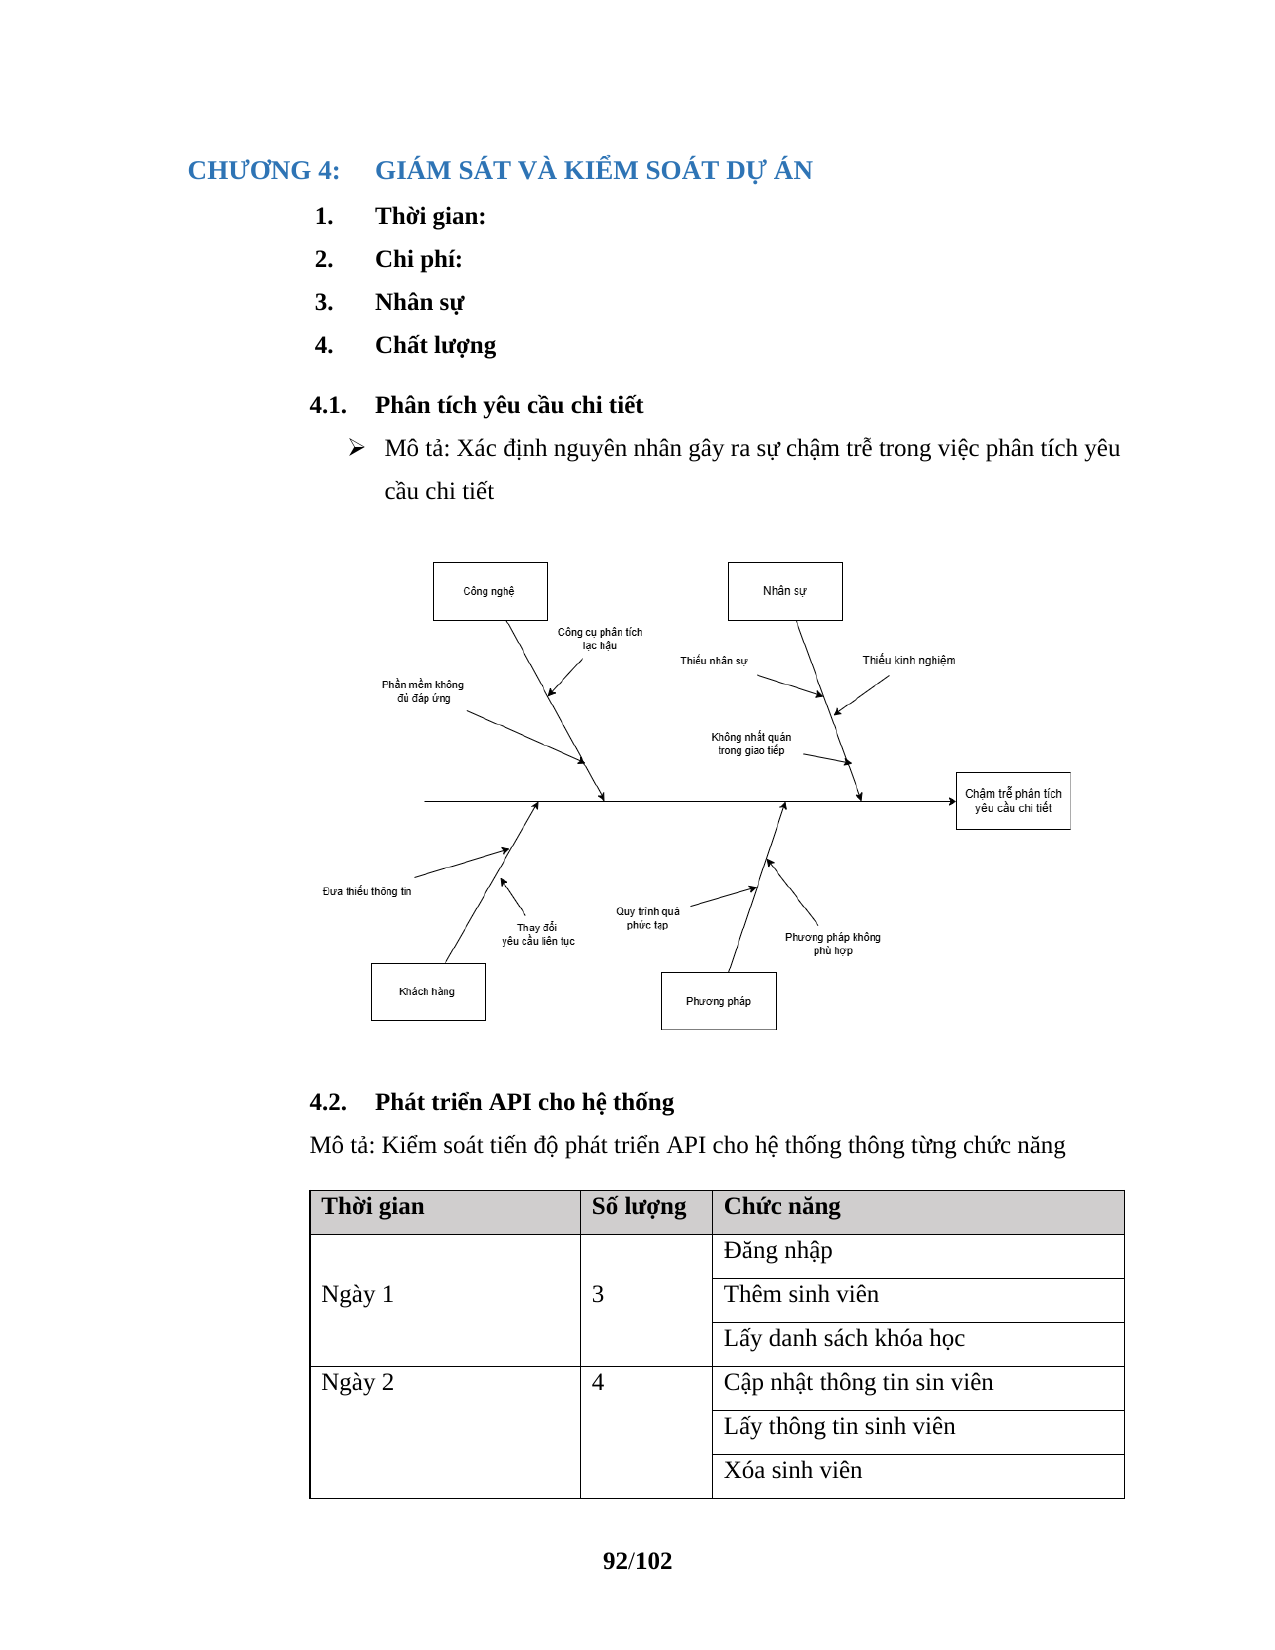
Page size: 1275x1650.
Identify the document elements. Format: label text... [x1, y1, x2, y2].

list Nhân sự [225, 287, 1125, 316]
list Mô tả: Kiểm soát tiến độ phát triển API cho hệ thống thông từng chức năng [309, 1130, 1125, 1159]
text Phát triển API cho hệ thống [173, 1087, 1125, 1116]
table_header Chức năng [713, 1191, 1124, 1234]
list Chi phí: [225, 244, 1125, 273]
text Thời gian: [225, 201, 1125, 229]
table_cell Xóa sinh viên [713, 1455, 1124, 1498]
table_cell Cập nhật thông tin sin viên [713, 1367, 1124, 1410]
list Mô tả: Xác định nguyên nhân gây ra sự chậm trễ trong việc phân tích yêu cầu chi tiết [347, 433, 1125, 505]
subtitle Giám sát và kiểm soát dự án [187, 154, 1125, 185]
table_header Số lượng [581, 1191, 712, 1234]
text Phân tích yêu cầu chi tiết [173, 390, 1125, 419]
table_cell Ngày 1 [311, 1235, 580, 1366]
table_cell Đăng nhập [713, 1235, 1124, 1278]
table_cell Ngày 2 [311, 1367, 580, 1498]
table_cell 3 [581, 1235, 712, 1366]
picture [309, 562, 1071, 1030]
list Chất lượng [225, 330, 1125, 359]
table_cell Thêm sinh viên [713, 1279, 1124, 1322]
table_cell Lấy danh sách khóa học [713, 1323, 1124, 1366]
table_cell Lấy thông tin sinh viên [713, 1411, 1124, 1454]
table_header Thời gian [311, 1191, 580, 1234]
table_cell 4 [581, 1367, 712, 1498]
